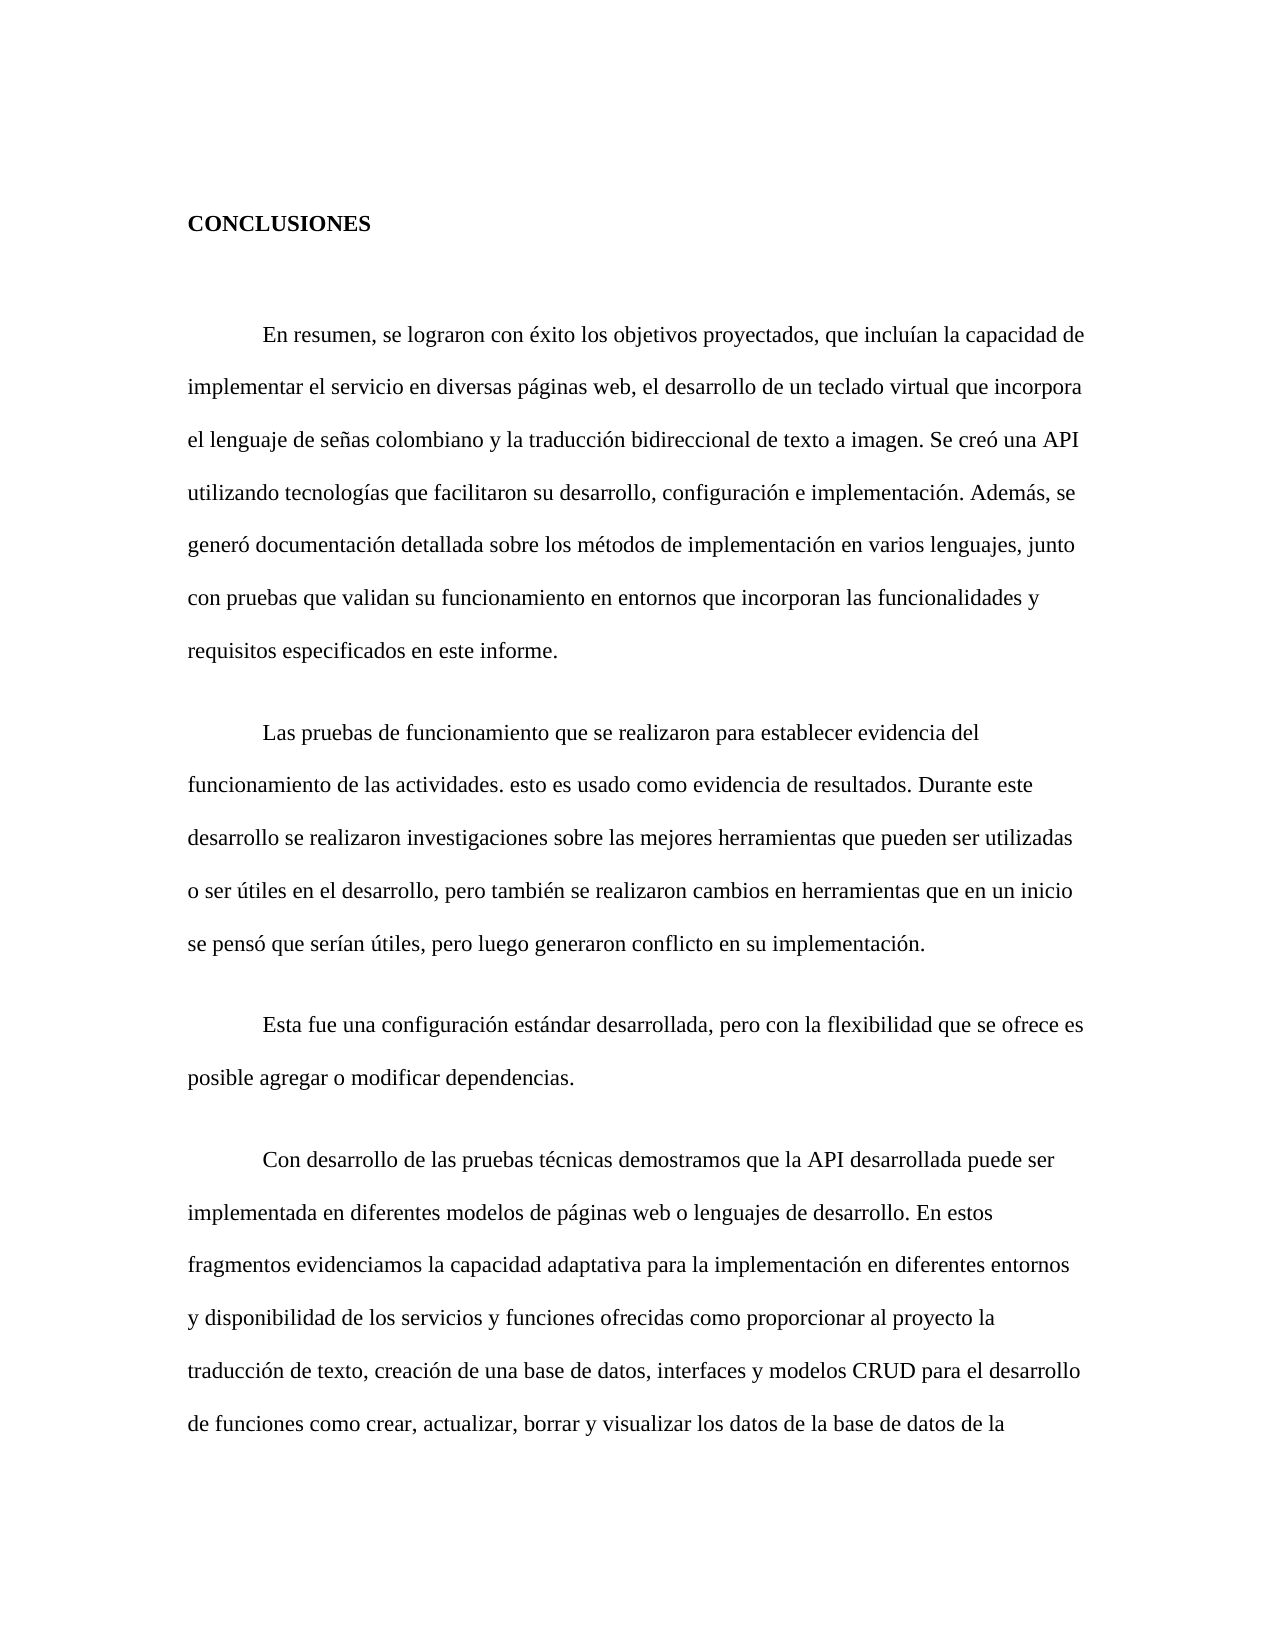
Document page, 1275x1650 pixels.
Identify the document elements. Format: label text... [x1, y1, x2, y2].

text Las pruebas de funcionamiento que se realizaron para establecer evidencia del funcionamiento de las actividades. esto es usado como evidencia de resultados. Durante este desarrollo se realizaron investigaciones sobre las mejores herramientas que pueden ser utilizadas o ser útiles en el desarrollo, pero también se realizaron cambios en herramientas que en un inicio se pensó que serían útiles, pero luego generaron conflicto en su implementación. [187, 719, 1087, 956]
subtitle CONCLUSIONES [187, 210, 1087, 236]
text Esta fue una configuración estándar desarrollada, pero con la flexibilidad que se ofrece es posible agregar o modificar dependencias. [187, 1011, 1087, 1091]
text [187, 1146, 1087, 1436]
text En resumen, se lograron con éxito los objetivos proyectados, que incluían la capacidad de implementar el servicio en diversas páginas web, el desarrollo de un teclado virtual que incorpora el lenguaje de señas colombiano y la traducción bidireccional de texto a imagen. Se creó una API utilizando tecnologías que facilitaron su desarrollo, configuración e implementación. Además, se generó documentación detallada sobre los métodos de implementación en varios lenguajes, junto con pruebas que validan su funcionamiento en entornos que incorporan las funcionalidades y requisitos especificados en este informe. [187, 321, 1087, 663]
